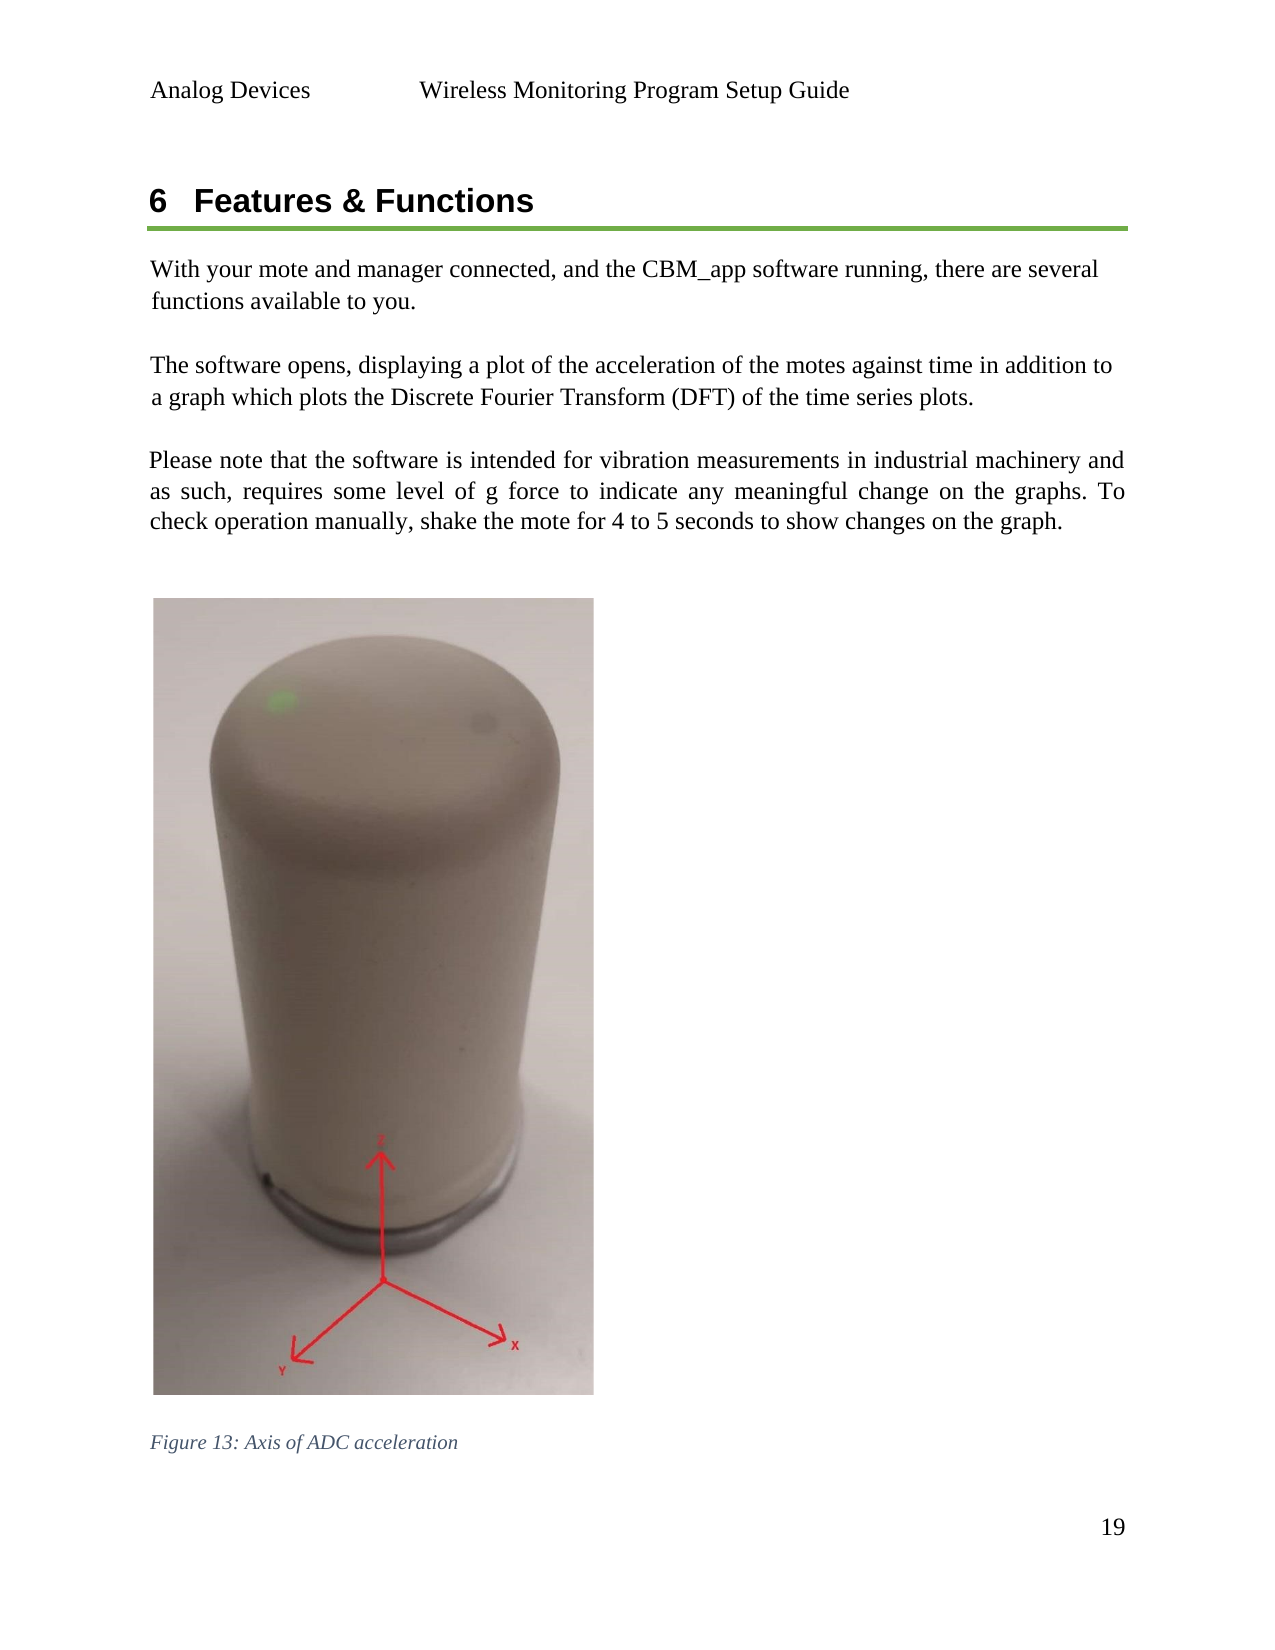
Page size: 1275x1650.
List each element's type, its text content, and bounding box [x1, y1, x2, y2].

picture [153, 598, 594, 1395]
text Please note that the software is intended for vibration measurements in industrial machinery and as such, requires some level of g force to indicate any meaningful change on the graphs. To check operation manually, shake the mote for 4 to 5 seconds to show changes on the graph. [148, 446, 1126, 534]
subtitle Features & Functions [148, 181, 1206, 219]
text Figure 13: Axis of ADC acceleration [150, 1430, 1206, 1454]
text With your mote and manager connected, and the CBM_app software running, there are several functions available to you. [150, 254, 1126, 315]
text The software opens, displaying a plot of the acceleration of the motes against time in addition to a graph which plots the Discrete Fourier Transform (DFT) of the time series plots. [150, 350, 1126, 411]
